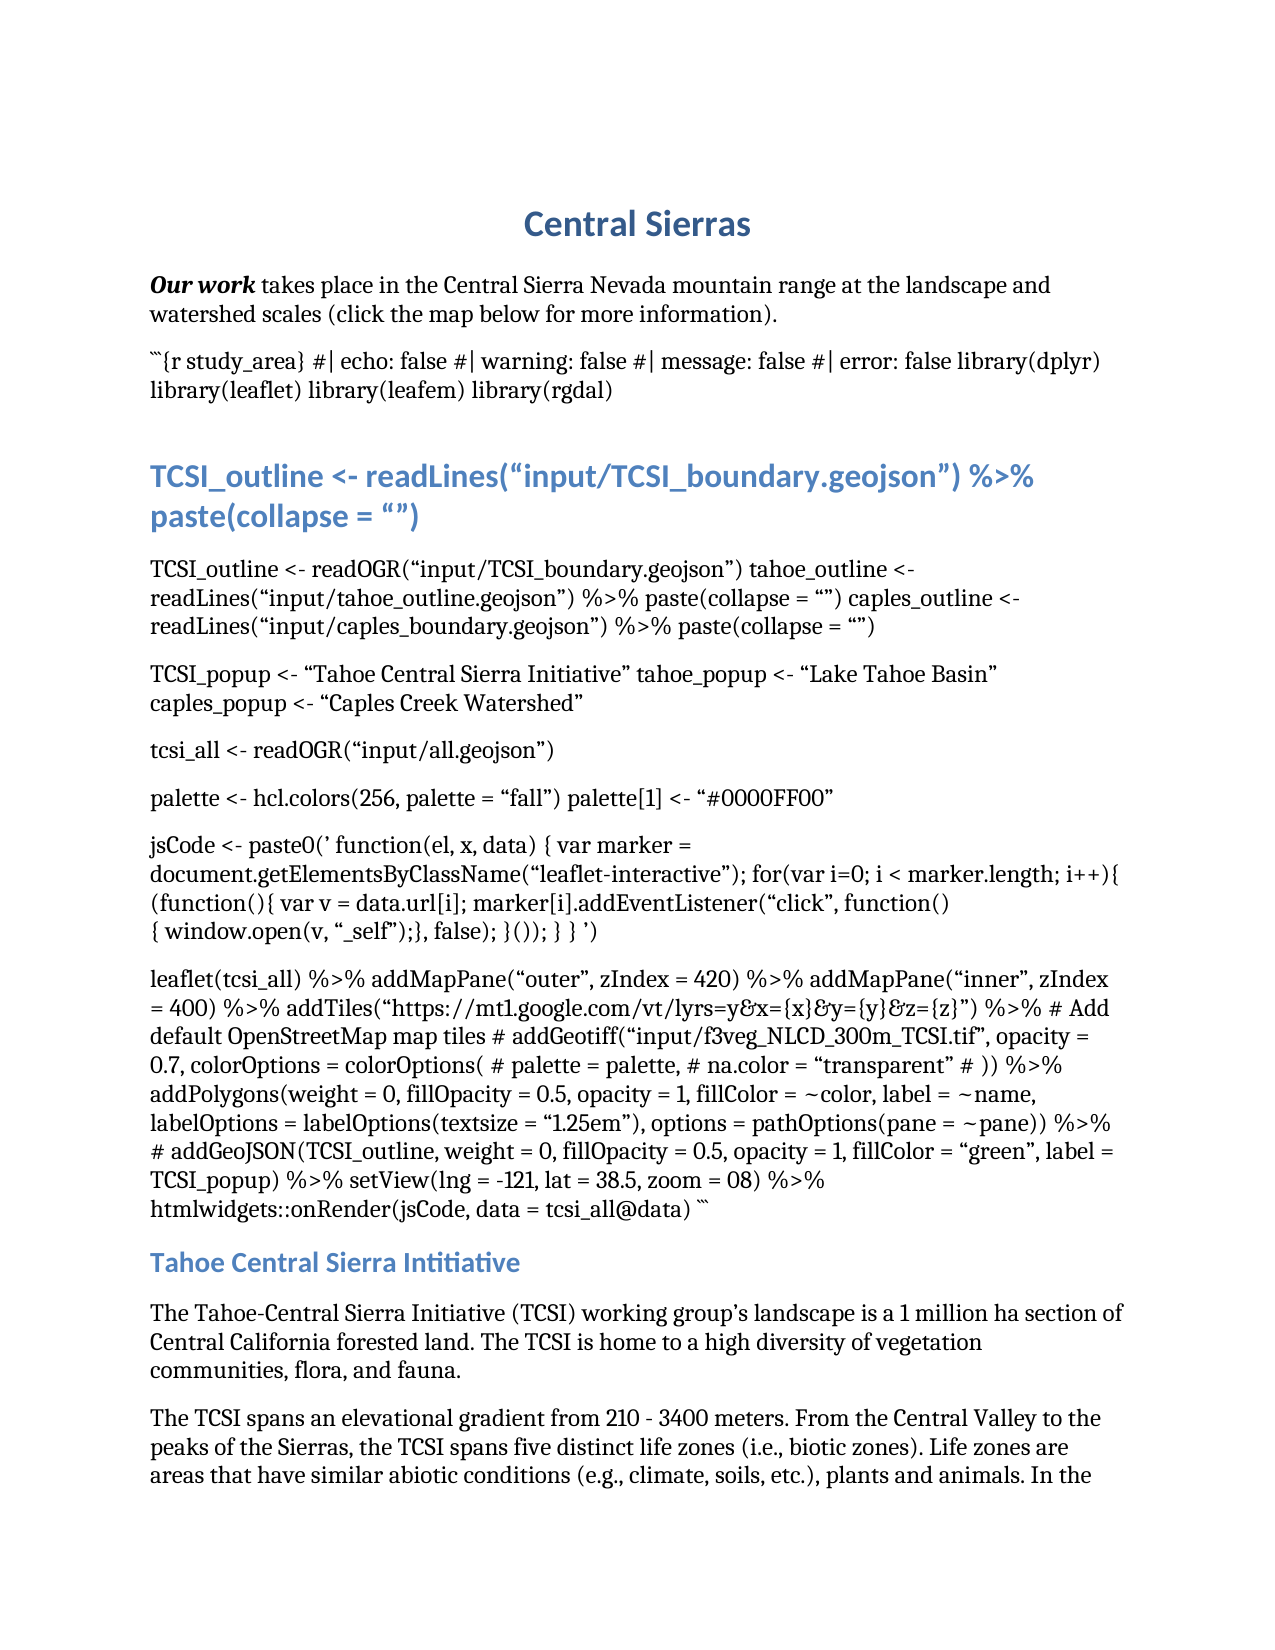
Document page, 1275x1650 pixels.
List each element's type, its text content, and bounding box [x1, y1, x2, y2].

text TCSI_outline <- readOGR(“input/TCSI_boundary.geojson”) tahoe_outline <- readLines(“input/tahoe_outline.geojson”) %>% paste(collapse = “”) caples_outline <- readLines(“input/caples_boundary.geojson”) %>% paste(collapse = “”) [150, 555, 1125, 641]
text Our work takes place in the Central Sierra Nevada mountain range at the landscape and watershed scales (click the map below for more information). [150, 271, 1125, 328]
text leaflet(tcsi_all) %>% addMapPane(“outer”, zIndex = 420) %>% addMapPane(“inner”, zIndex = 400) %>% addTiles(“https://mt1.google.com/vt/lyrs=y&x={x}&y={y}&z={z}”) %>% # Add default OpenStreetMap map tiles # addGeotiff(“input/f3veg_NLCD_300m_TCSI.tif”, opacity = 0.7, colorOptions = colorOptions( # palette = palette, # na.color = “transparent” # )) %>% addPolygons(weight = 0, fillOpacity = 0.5, opacity = 1, fillColor = ~color, label = ~name, labelOptions = labelOptions(textsize = “1.25em”), options = pathOptions(pane = ~pane)) %>% # addGeoJSON(TCSI_outline, weight = 0, fillOpacity = 0.5, opacity = 1, fillColor = “green”, label = TCSI_popup) %>% setView(lng = -121, lat = 38.5, zoom = 08) %>% htmlwidgets::onRender(jsCode, data = tcsi_all@data) ``` [150, 965, 1125, 1223]
text tcsi_all <- readOGR(“input/all.geojson”) [150, 736, 1125, 765]
subtitle TCSI_outline <- readLines(“input/TCSI_boundary.geojson”) %>% paste(collapse = “”) [150, 454, 1125, 536]
subtitle Tahoe Central Sierra Intitiative [150, 1244, 1125, 1280]
title Central Sierras [150, 200, 1125, 246]
text ```{r study_area} #| echo: false #| warning: false #| message: false #| error: false library(dplyr) library(leaflet) library(leafem) library(rgdal) [150, 347, 1125, 404]
text The Tahoe-Central Sierra Initiative (TCSI) working group’s landscape is a 1 million ha section of Central California forested land. The TCSI is home to a high diversity of vegetation communities, flora, and fauna. [150, 1299, 1125, 1385]
text palette <- hcl.colors(256, palette = “fall”) palette[1] <- “#0000FF00” [150, 783, 1125, 812]
text jsCode <- paste0(’ function(el, x, data) { var marker = document.getElementsByClassName(“leaflet-interactive”); for(var i=0; i < marker.length; i++){ (function(){ var v = data.url[i]; marker[i].addEventListener(“click”, function() { window.open(v, “_self”);}, false); }()); } } ’) [150, 831, 1125, 946]
text TCSI_popup <- “Tahoe Central Sierra Initiative” tahoe_popup <- “Lake Tahoe Basin” caples_popup <- “Caples Creek Watershed” [150, 660, 1125, 717]
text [150, 1404, 1125, 1490]
